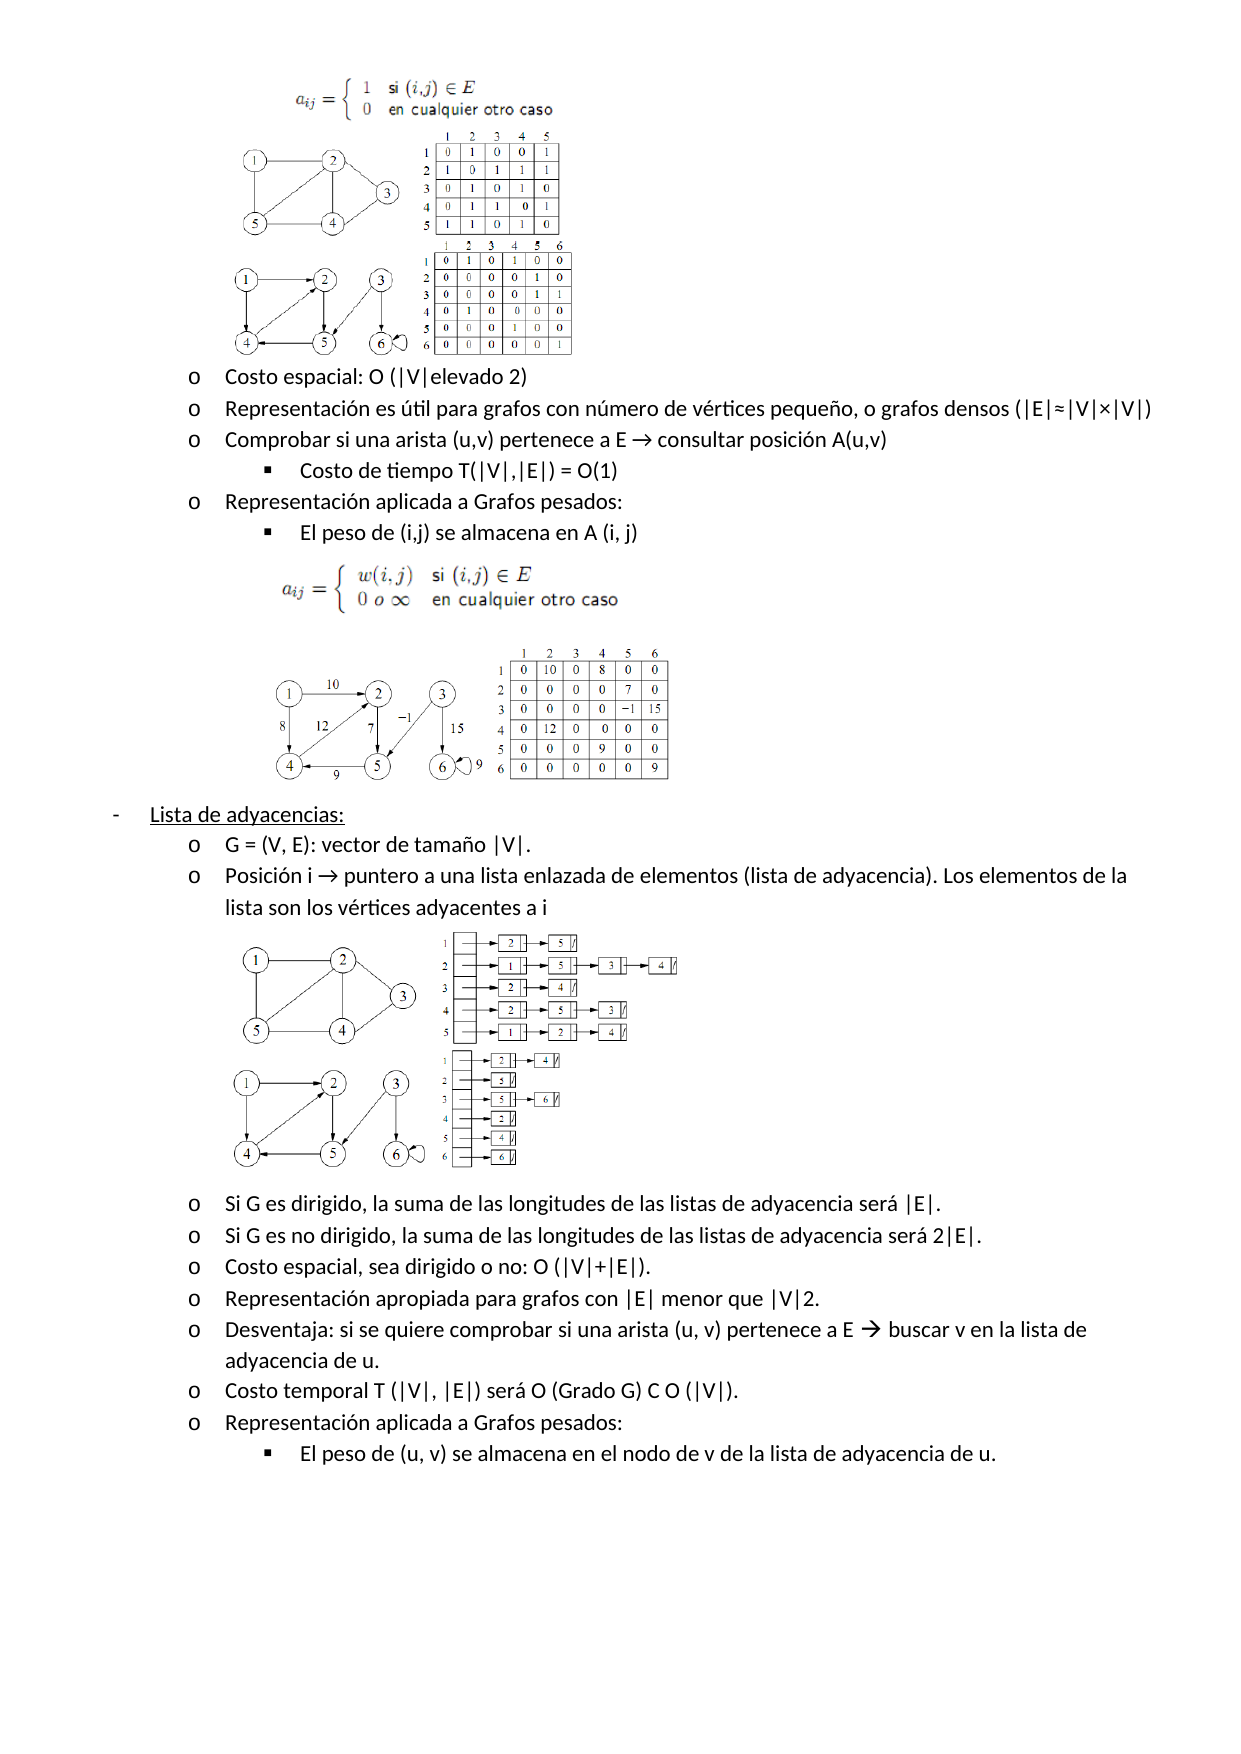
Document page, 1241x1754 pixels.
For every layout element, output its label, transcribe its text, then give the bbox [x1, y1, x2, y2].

list El peso de (u, v) se almacena en el nodo de v de la lista de adyacencia de u. [262, 1439, 1165, 1468]
list Si G es dirigido, la suma de las longitudes de las listas de adyacencia será |E|. [187, 1189, 1165, 1218]
list Comprobar si una arista (u,v) pertenece a E → consultar posición A(u,v) [187, 425, 1165, 454]
list Representación apropiada para grafos con |E| menor que |V|2. [187, 1284, 1165, 1313]
list G = (V, E): vector de tamaño |V|. [187, 830, 1165, 859]
list Costo temporal T (|V|, |E|) será O (Grado G) C O (|V|). [187, 1377, 1165, 1406]
list Desventaja: si se quiere comprobar si una arista (u, v) pertenece a E buscar v en la lista de adyacencia de u. [187, 1315, 1165, 1374]
list Posición i → puntero a una lista enlazada de elementos (lista de adyacencia). Los elementos de la lista son los vértices adyacentes a i [187, 861, 1165, 921]
list Representación aplicada a Grafos pesados: [187, 487, 1165, 516]
list Lista de adyacencias: [112, 800, 1165, 828]
list Costo espacial: O (|V|elevado 2) [187, 362, 1165, 391]
list Si G es no dirigido, la suma de las longitudes de las listas de adyacencia será 2|E|. [187, 1221, 1165, 1250]
list Costo de tiempo T(|V|,|E|) = O(1) [262, 457, 1165, 485]
list Representación aplicada a Grafos pesados: [187, 1408, 1165, 1437]
picture [225, 75, 585, 361]
list Costo espacial, sea dirigido o no: O (|V|+|E|). [187, 1252, 1165, 1281]
list Representación es útil para grafos con número de vértices pequeño, o grafos densos (|E|≈|V|×|V|) [187, 394, 1165, 423]
list El peso de (i,j) se almacena en A (i, j) [262, 518, 1165, 546]
